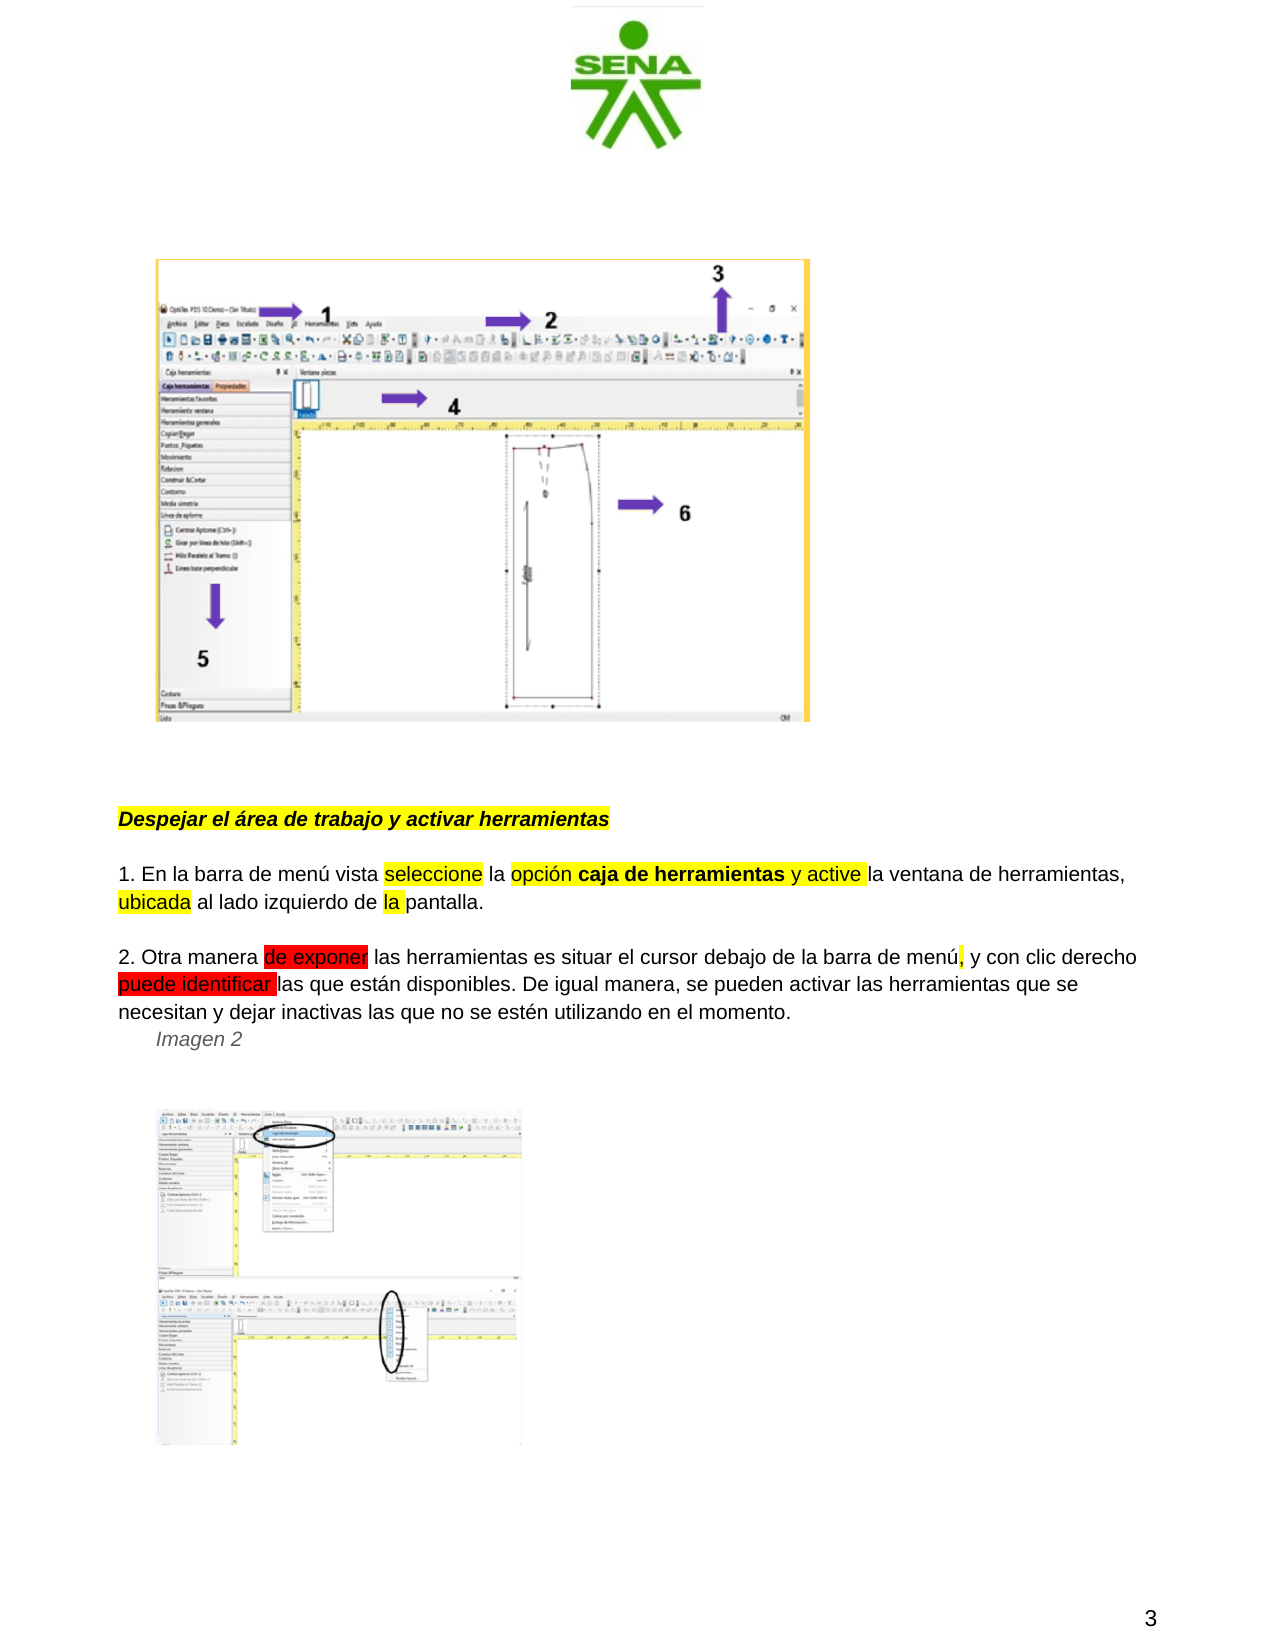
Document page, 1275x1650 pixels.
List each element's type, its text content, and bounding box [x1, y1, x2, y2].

picture [155, 259, 811, 722]
text Despejar el área de trabajo y activar herramientas [118, 804, 1157, 831]
text 2. Otra manera de exponer las herramientas es situar el cursor debajo de la barra de menú, y con clic derecho puede identificar las que están disponibles. De igual manera, se pueden activar las herramientas que se necesitan y dejar inactivas las que no se estén utilizando en el momento. [118, 945, 1157, 1024]
text Imagen 2 [156, 1027, 1157, 1051]
picture [155, 1109, 522, 1445]
picture [569, 6, 703, 155]
text 1. En la barra de menú vista seleccione la opción caja de herramientas y active la ventana de herramientas, ubicada al lado izquierdo de la pantalla. [118, 862, 1157, 914]
